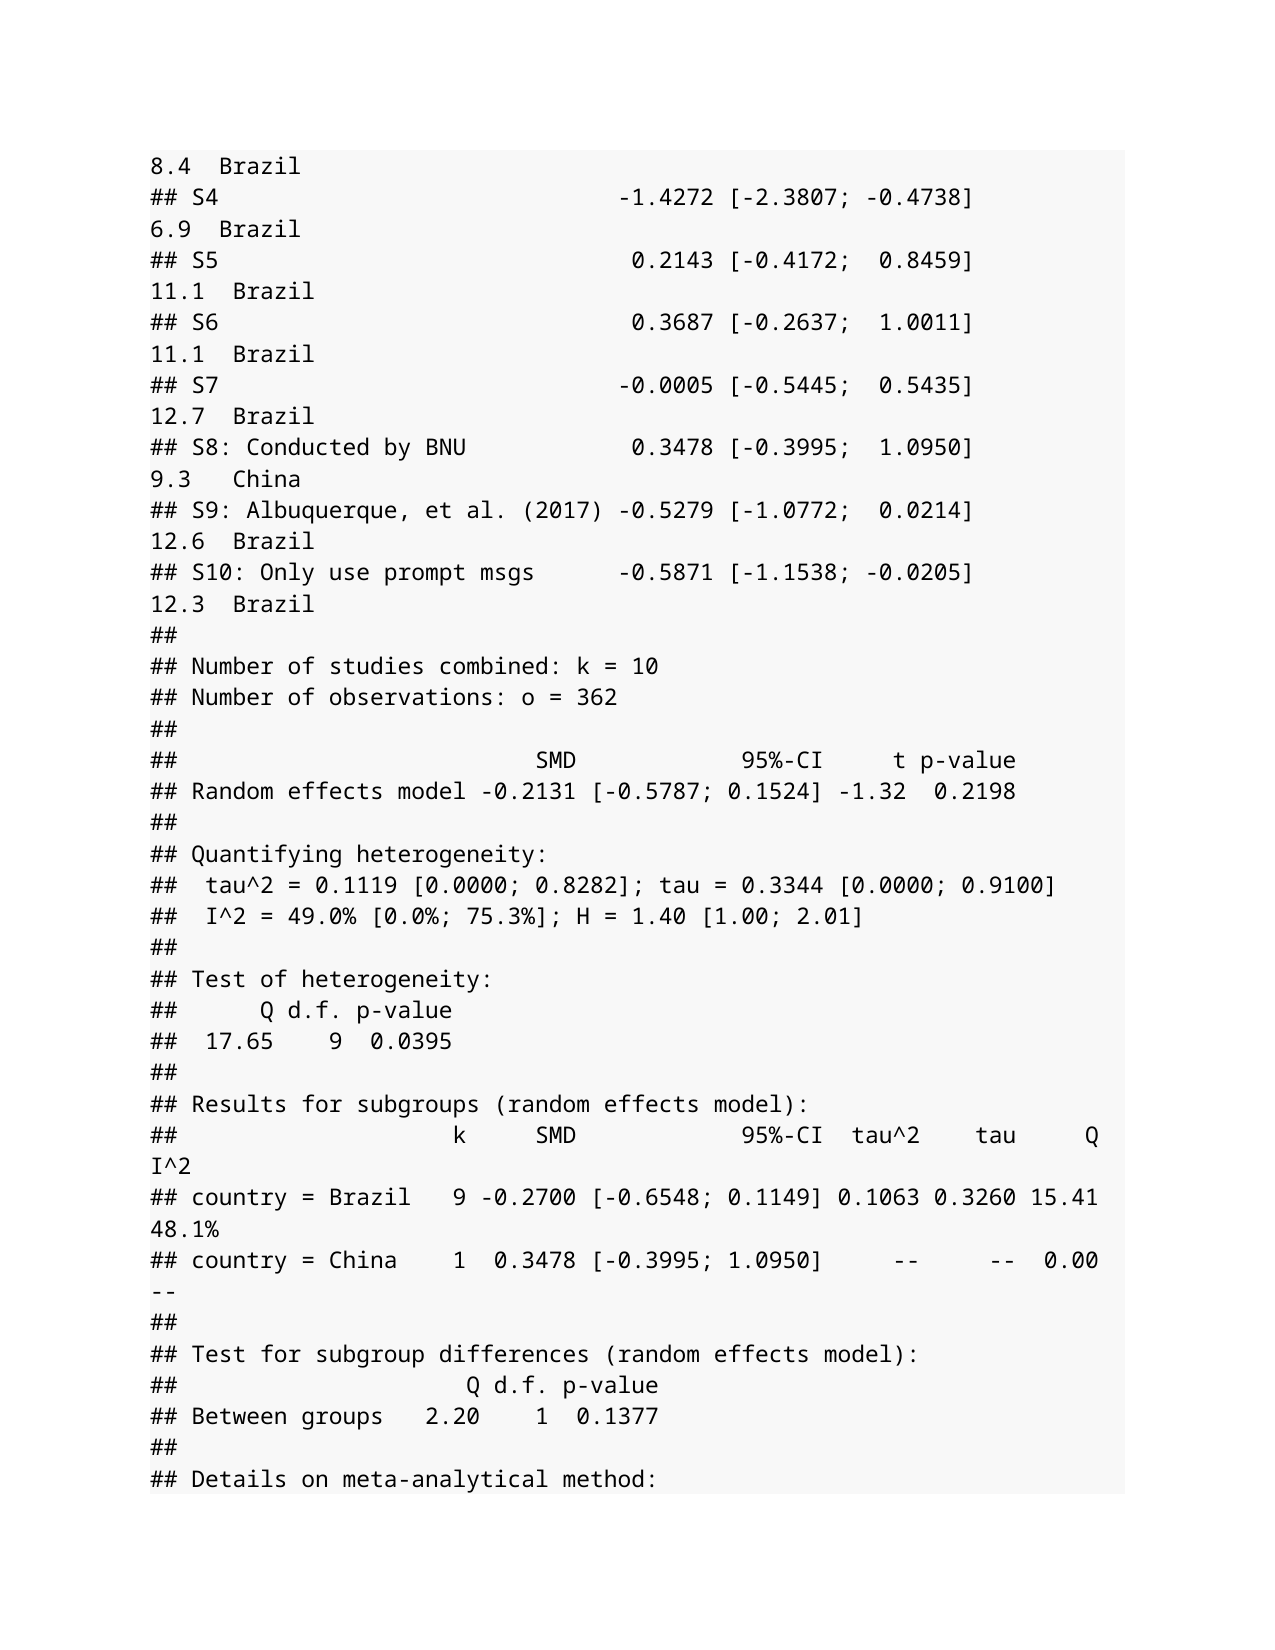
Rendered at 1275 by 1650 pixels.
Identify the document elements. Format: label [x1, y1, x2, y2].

text [150, 150, 1125, 1494]
